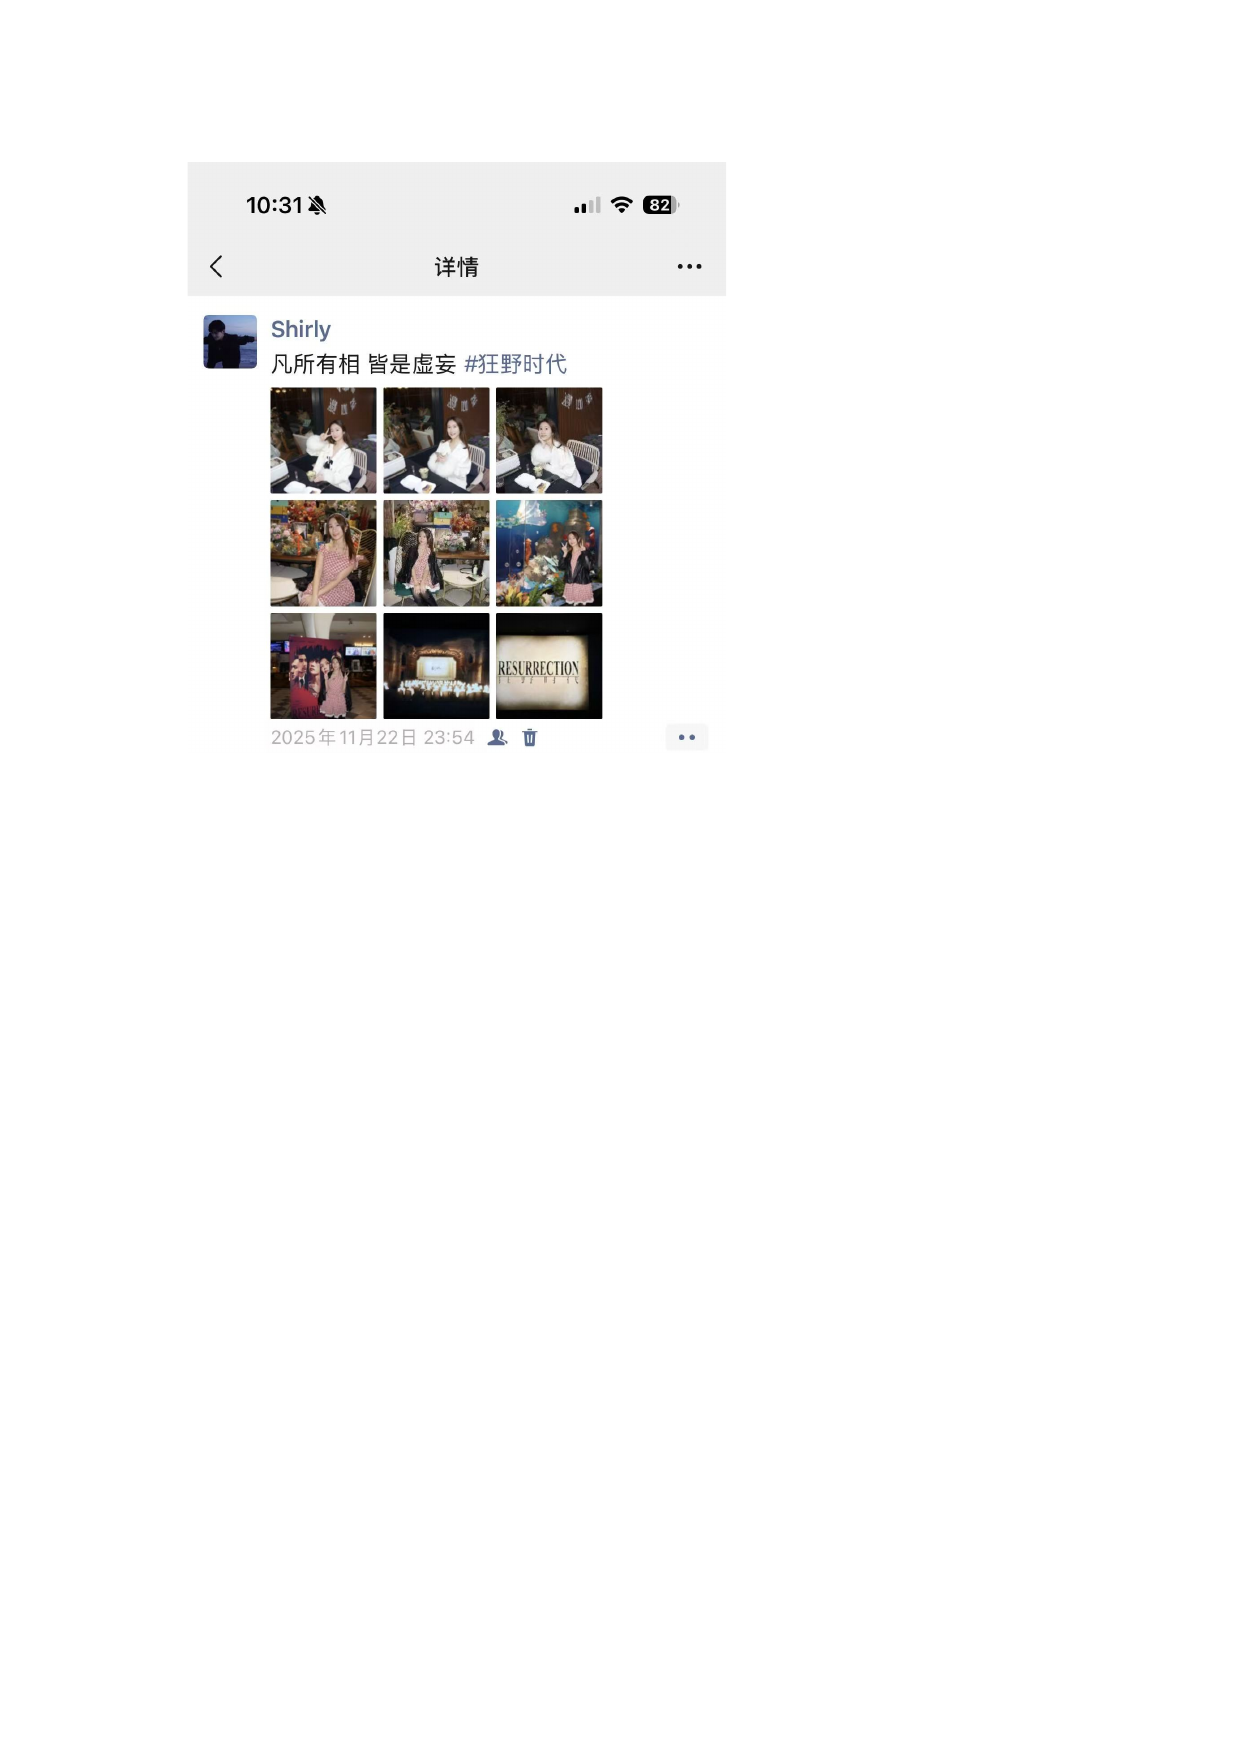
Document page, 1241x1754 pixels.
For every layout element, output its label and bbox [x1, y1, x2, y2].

picture [187, 162, 727, 753]
